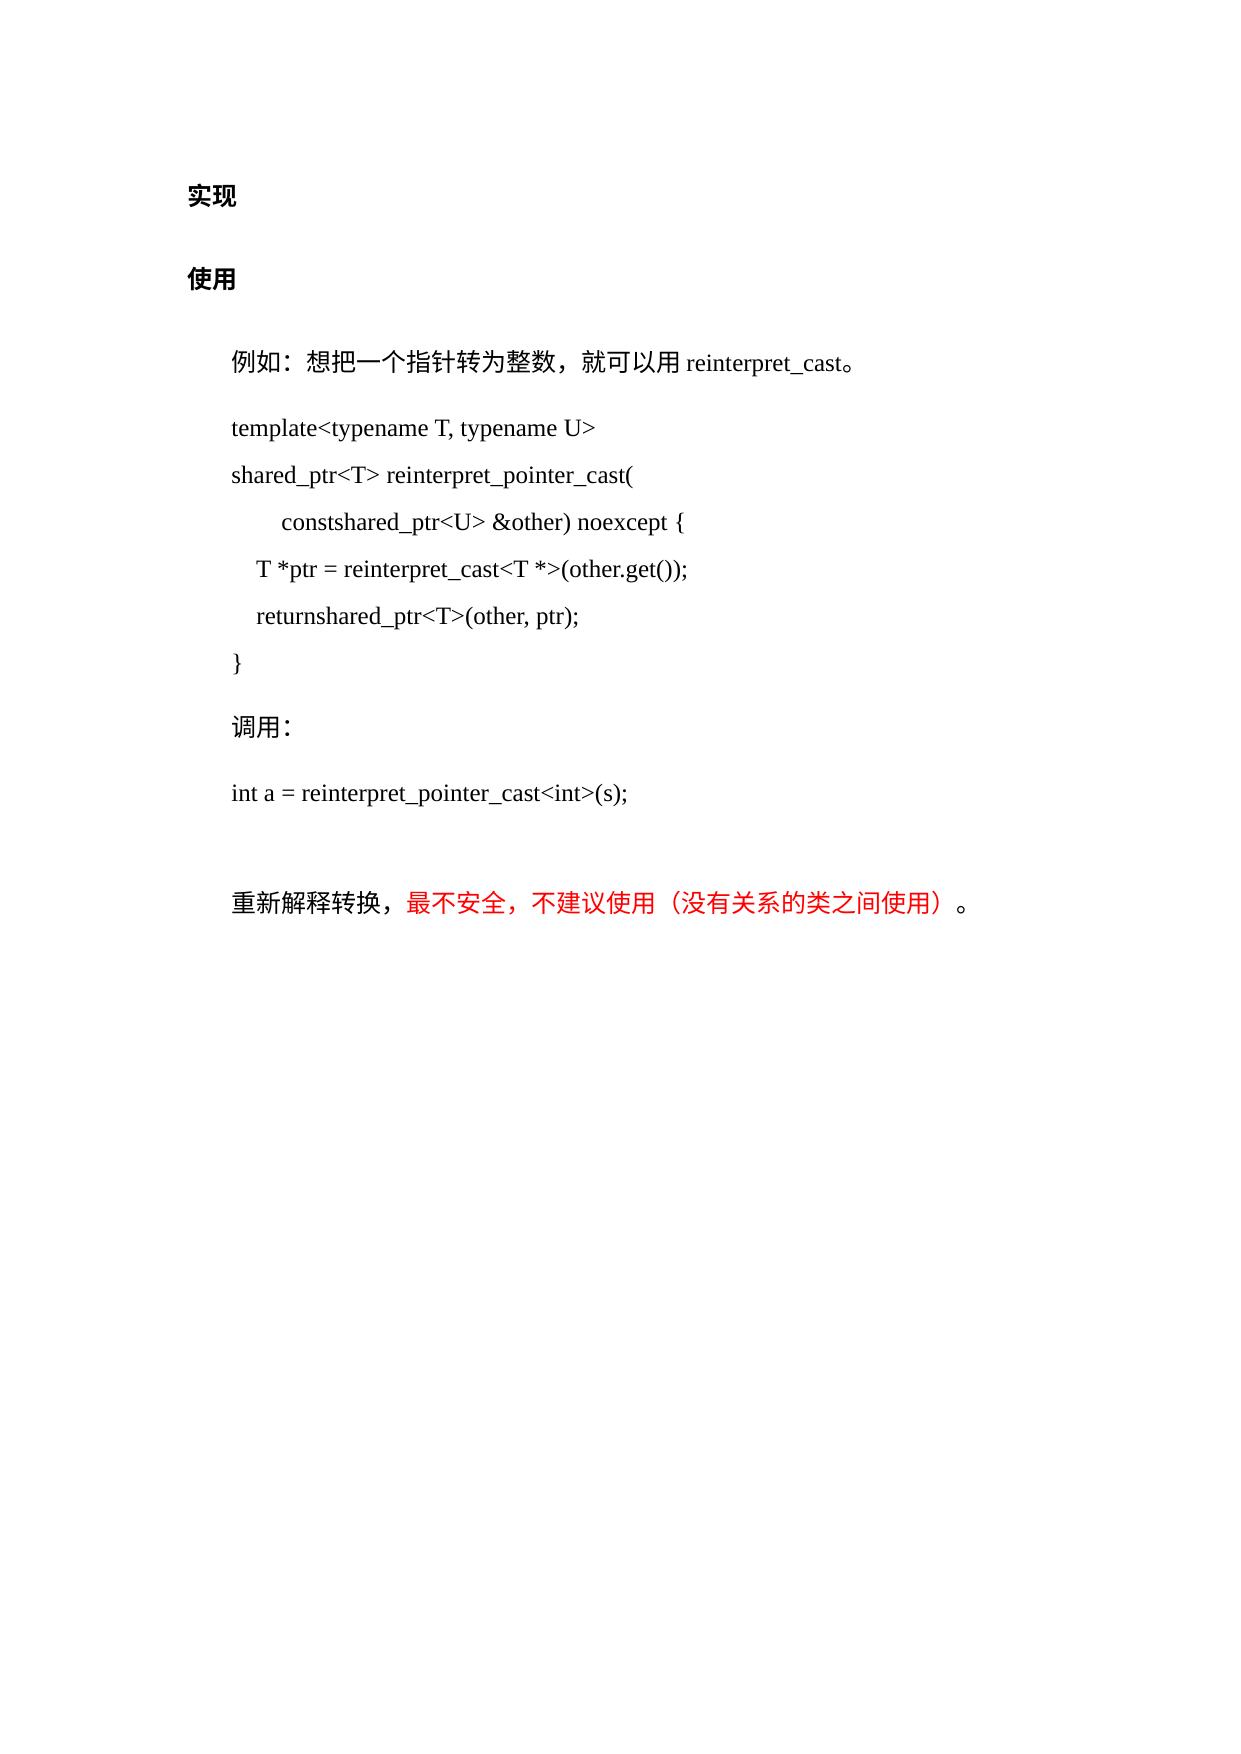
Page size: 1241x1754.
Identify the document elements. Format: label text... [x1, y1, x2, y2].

text shared_ptr<T> reinterpret_pointer_cast( [187, 458, 1053, 491]
text int a = reinterpret_pointer_cast<int>(s); [187, 776, 1053, 808]
text constshared_ptr<U> &other) noexcept { [187, 505, 1053, 538]
subtitle 实现 [187, 162, 1053, 227]
text 重新解释转换，最不安全，不建议使用（没有关系的类之间使用）。 [187, 869, 1053, 934]
subtitle 使用 [187, 245, 1053, 310]
text T *ptr = reinterpret_cast<T *>(other.get()); [187, 552, 1053, 584]
text template<typename T, typename U> [187, 411, 1053, 444]
text returnshared_ptr<T>(other, ptr); [187, 599, 1053, 631]
text 例如：想把一个指针转为整数，就可以用reinterpret_cast。 [187, 328, 1053, 393]
text 调用： [187, 693, 1053, 758]
text } [187, 646, 1053, 678]
